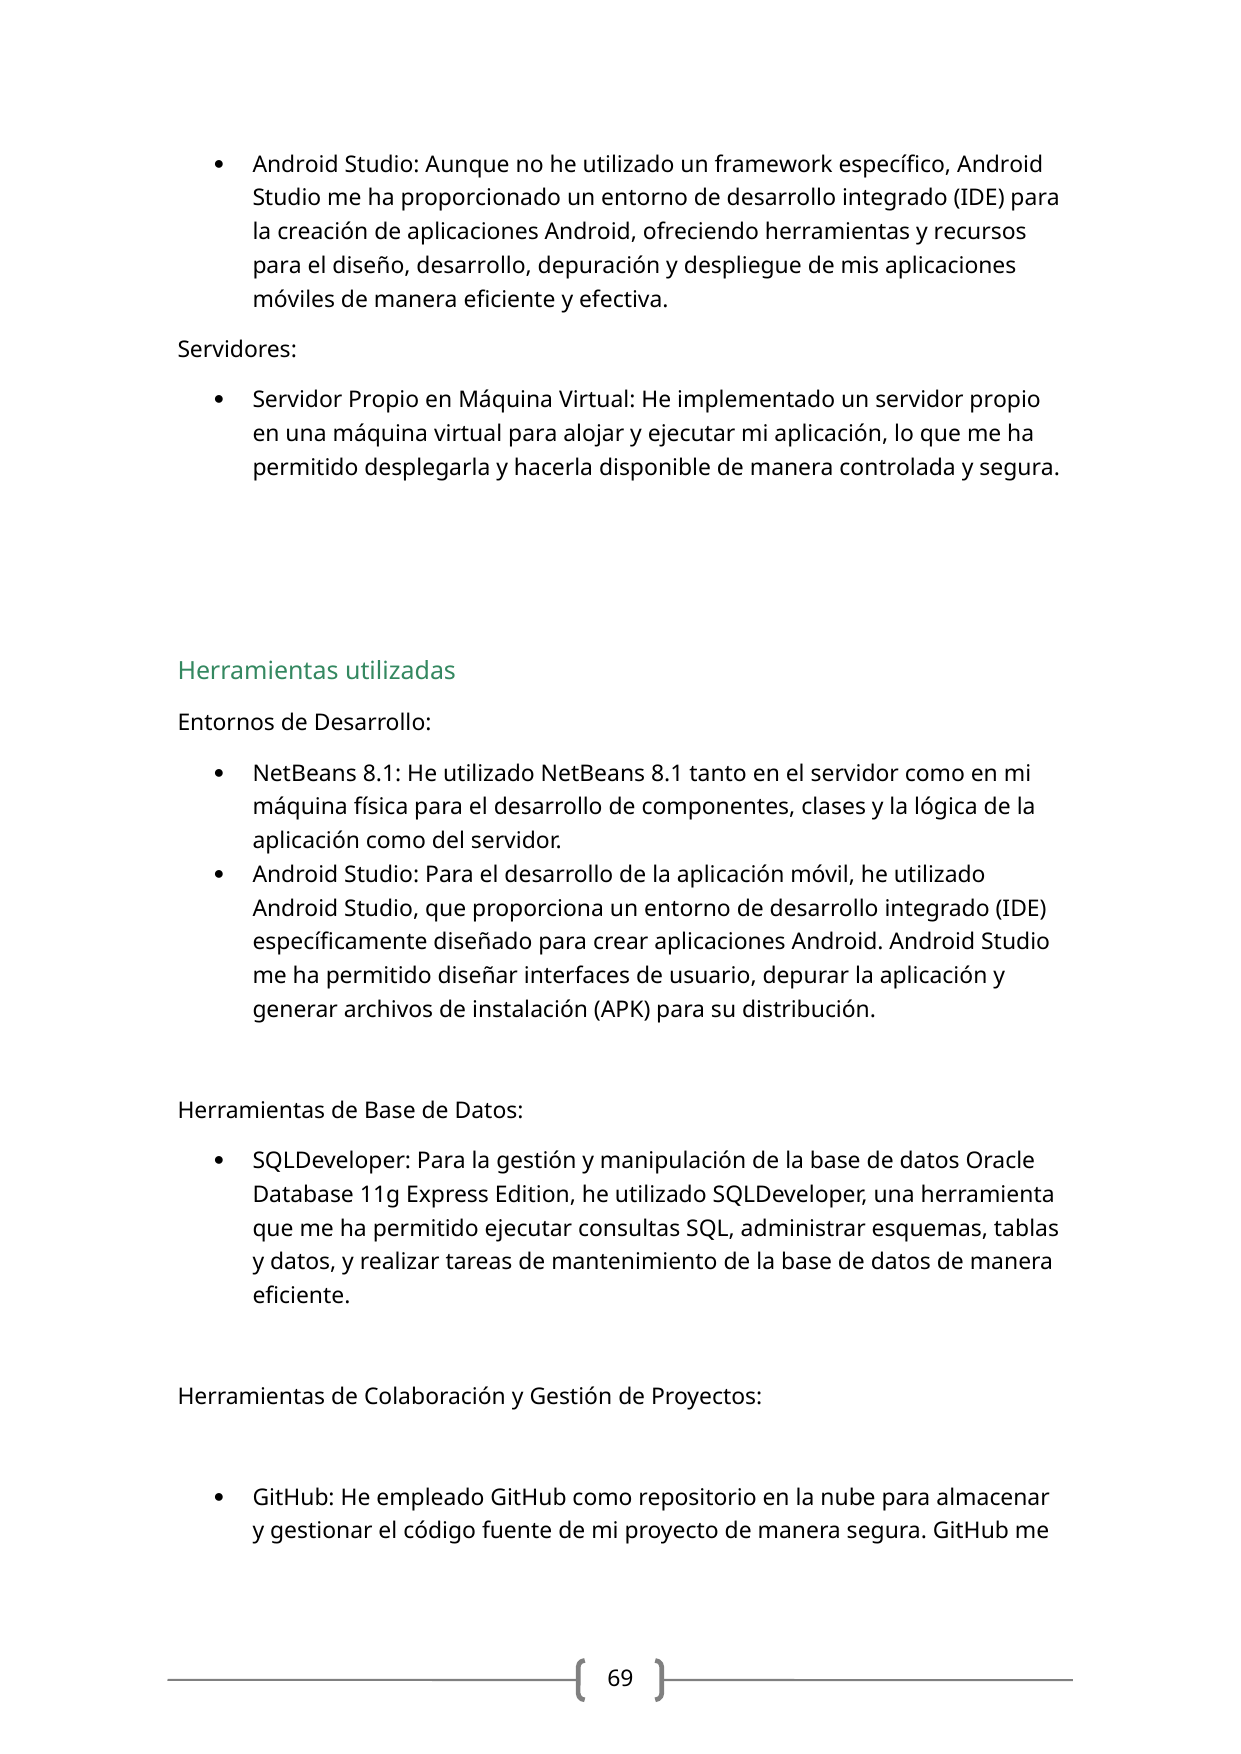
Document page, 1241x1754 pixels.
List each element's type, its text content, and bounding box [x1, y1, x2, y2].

list Servidor Propio en Máquina Virtual: He implementado un servidor propio en una máquina virtual para alojar y ejecutar mi aplicación, lo que me ha permitido desplegarla y hacerla disponible de manera controlada y segura. [215, 383, 1063, 482]
list Android Studio: Aunque no he utilizado un framework específico, Android Studio me ha proporcionado un entorno de desarrollo integrado (IDE) para la creación de aplicaciones Android, ofreciendo herramientas y recursos para el diseño, desarrollo, depuración y despliegue de mis aplicaciones móviles de manera eficiente y efectiva. [215, 148, 1063, 314]
list NetBeans 8.1: He utilizado NetBeans 8.1 tanto en el servidor como en mi máquina física para el desarrollo de componentes, clases y la lógica de la aplicación como del servidor. [215, 756, 1063, 855]
list SQLDeveloper: Para la gestión y manipulación de la base de datos Oracle Database 11g Express Edition, he utilizado SQLDeveloper, una herramienta que me ha permitido ejecutar consultas SQL, administrar esquemas, tablas y datos, y realizar tareas de mantenimiento de la base de datos de manera eficiente. [215, 1144, 1063, 1310]
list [215, 1481, 1063, 1546]
text Servidores: [177, 333, 1063, 364]
list Android Studio: Para el desarrollo de la aplicación móvil, he utilizado Android Studio, que proporciona un entorno de desarrollo integrado (IDE) específicamente diseñado para crear aplicaciones Android. Android Studio me ha permitido diseñar interfaces de usuario, depurar la aplicación y generar archivos de instalación (APK) para su distribución. [215, 858, 1063, 1024]
text Entornos de Desarrollo: [177, 706, 1063, 737]
text Herramientas de Colaboración y Gestión de Proyectos: [177, 1380, 1063, 1411]
subtitle Herramientas utilizadas [177, 653, 1063, 687]
text Herramientas de Base de Datos: [177, 1093, 1063, 1125]
